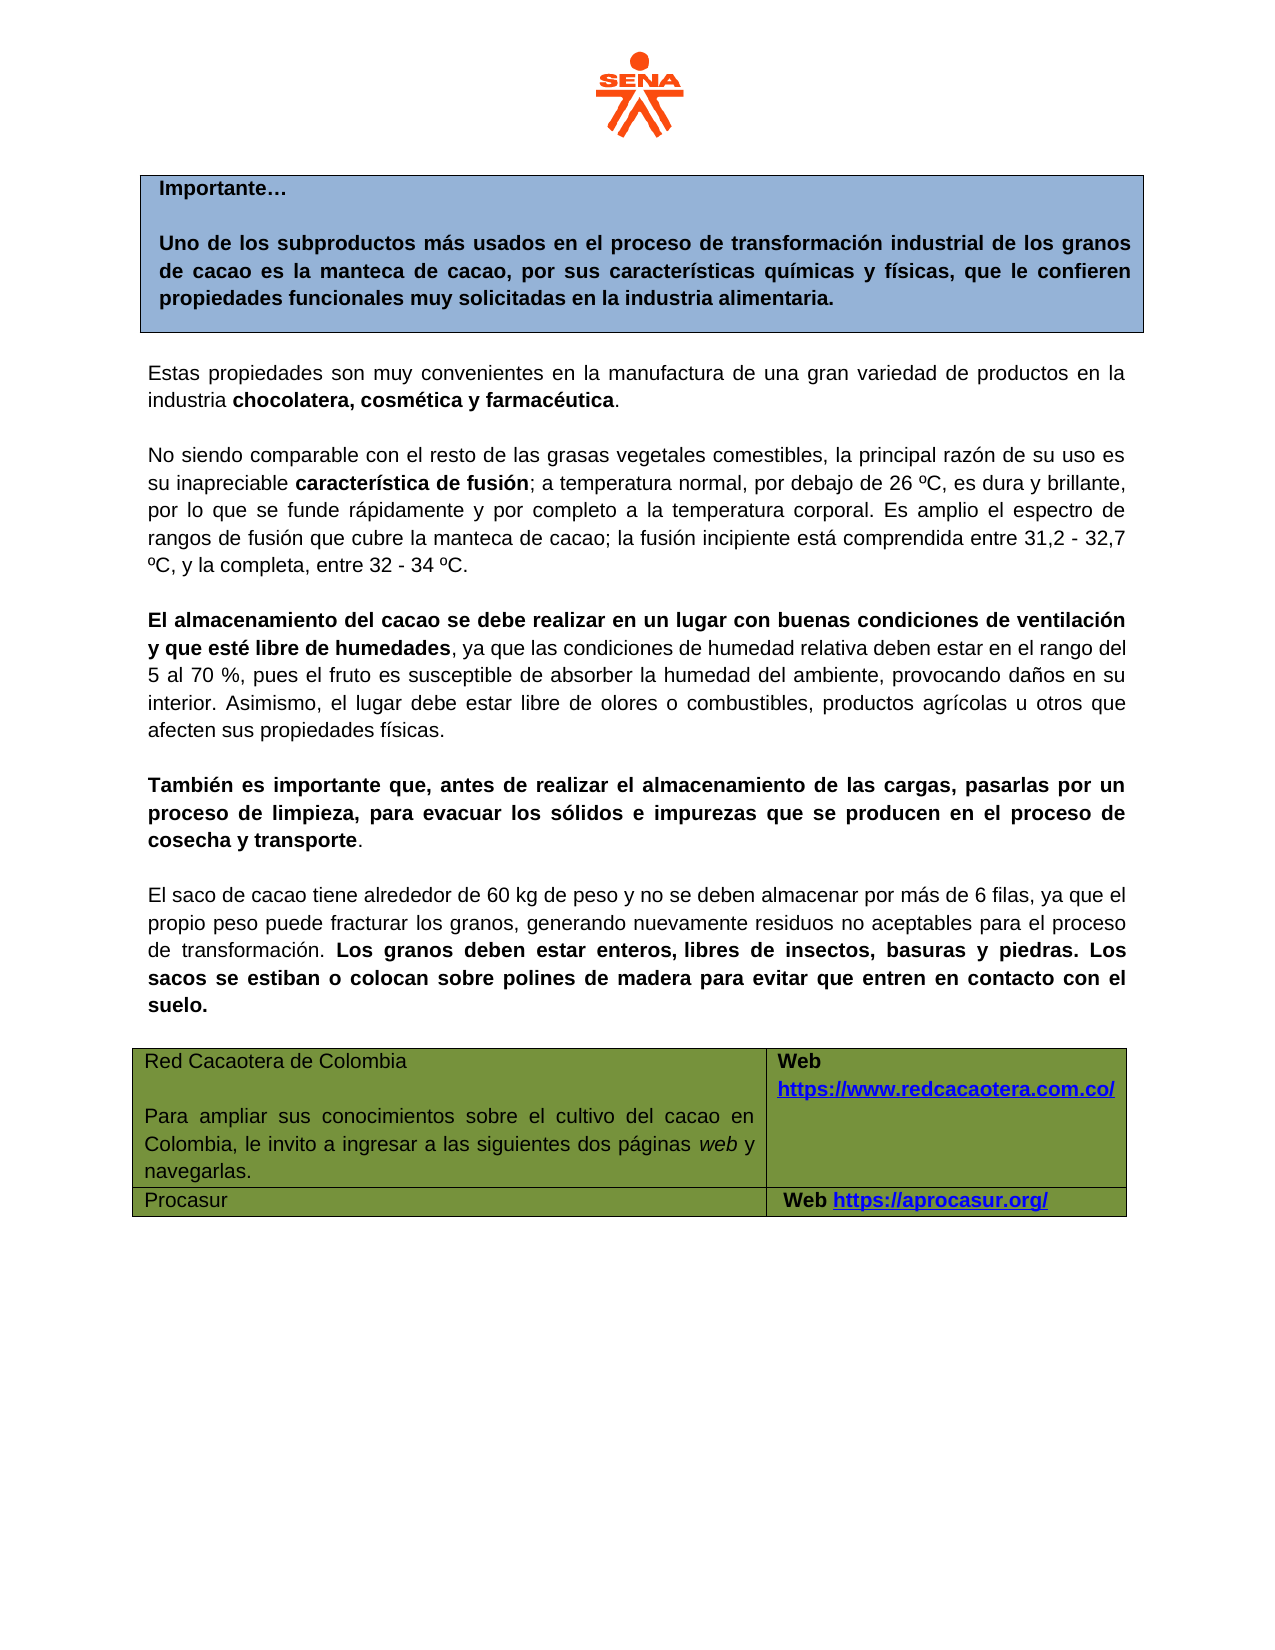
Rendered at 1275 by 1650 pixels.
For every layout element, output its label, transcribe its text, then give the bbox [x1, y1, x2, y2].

text No siendo comparable con el resto de las grasas vegetales comestibles, la principal razón de su uso es su inapreciable característica de fusión; a temperatura normal, por debajo de 26 ºC, es dura y brillante, por lo que se funde rápidamente y por completo a la temperatura corporal. Es amplio el espectro de rangos de fusión que cubre la manteca de cacao; la fusión incipiente está comprendida entre 31,2 - 32,7 ºC, y la completa, entre 32 - 34 ºC. [148, 443, 1127, 577]
table_header Importante… Uno de los subproductos más usados en el proceso de transformación industrial de los granos de cacao es la manteca de cacao, por sus características químicas y físicas, que le confieren propiedades funcionales muy solicitadas en la industria alimentaria. [141, 176, 1143, 332]
table_cell Procasur [133, 1188, 766, 1216]
text El saco de cacao tiene alrededor de 60 kg de peso y no se deben almacenar por más de 6 filas, ya que el propio peso puede fracturar los granos, generando nuevamente residuos no aceptables para el proceso de transformación. Los granos deben estar enteros, libres de insectos, basuras y piedras. Los sacos se estiban o colocan sobre polines de madera para evitar que entren en contacto con el suelo. [148, 883, 1127, 1017]
text Estas propiedades son muy convenientes en la manufactura de una gran variedad de productos en la industria chocolatera, cosmética y farmacéutica. [148, 360, 1127, 412]
picture [585, 48, 690, 142]
text También es importante que, antes de realizar el almacenamiento de las cargas, pasarlas por un proceso de limpieza, para evacuar los sólidos e impurezas que se producen en el proceso de cosecha y transporte. [148, 773, 1127, 852]
table_header Red Cacaotera de Colombia Para ampliar sus conocimientos sobre el cultivo del cacao en Colombia, le invito a ingresar a las siguientes dos páginas web y navegarlas. [133, 1049, 766, 1187]
text El almacenamiento del cacao se debe realizar en un lugar con buenas condiciones de ventilación y que esté libre de humedades, ya que las condiciones de humedad relativa deben estar en el rango del 5 al 70 %, pues el fruto es susceptible de absorber la humedad del ambiente, provocando daños en su interior. Asimismo, el lugar debe estar libre de olores o combustibles, productos agrícolas u otros que afecten sus propiedades físicas. [148, 608, 1127, 742]
table_cell Web https://aprocasur.org/ [767, 1188, 1126, 1216]
table_header Web https://www.redcacaotera.com.co/ [767, 1049, 1126, 1187]
